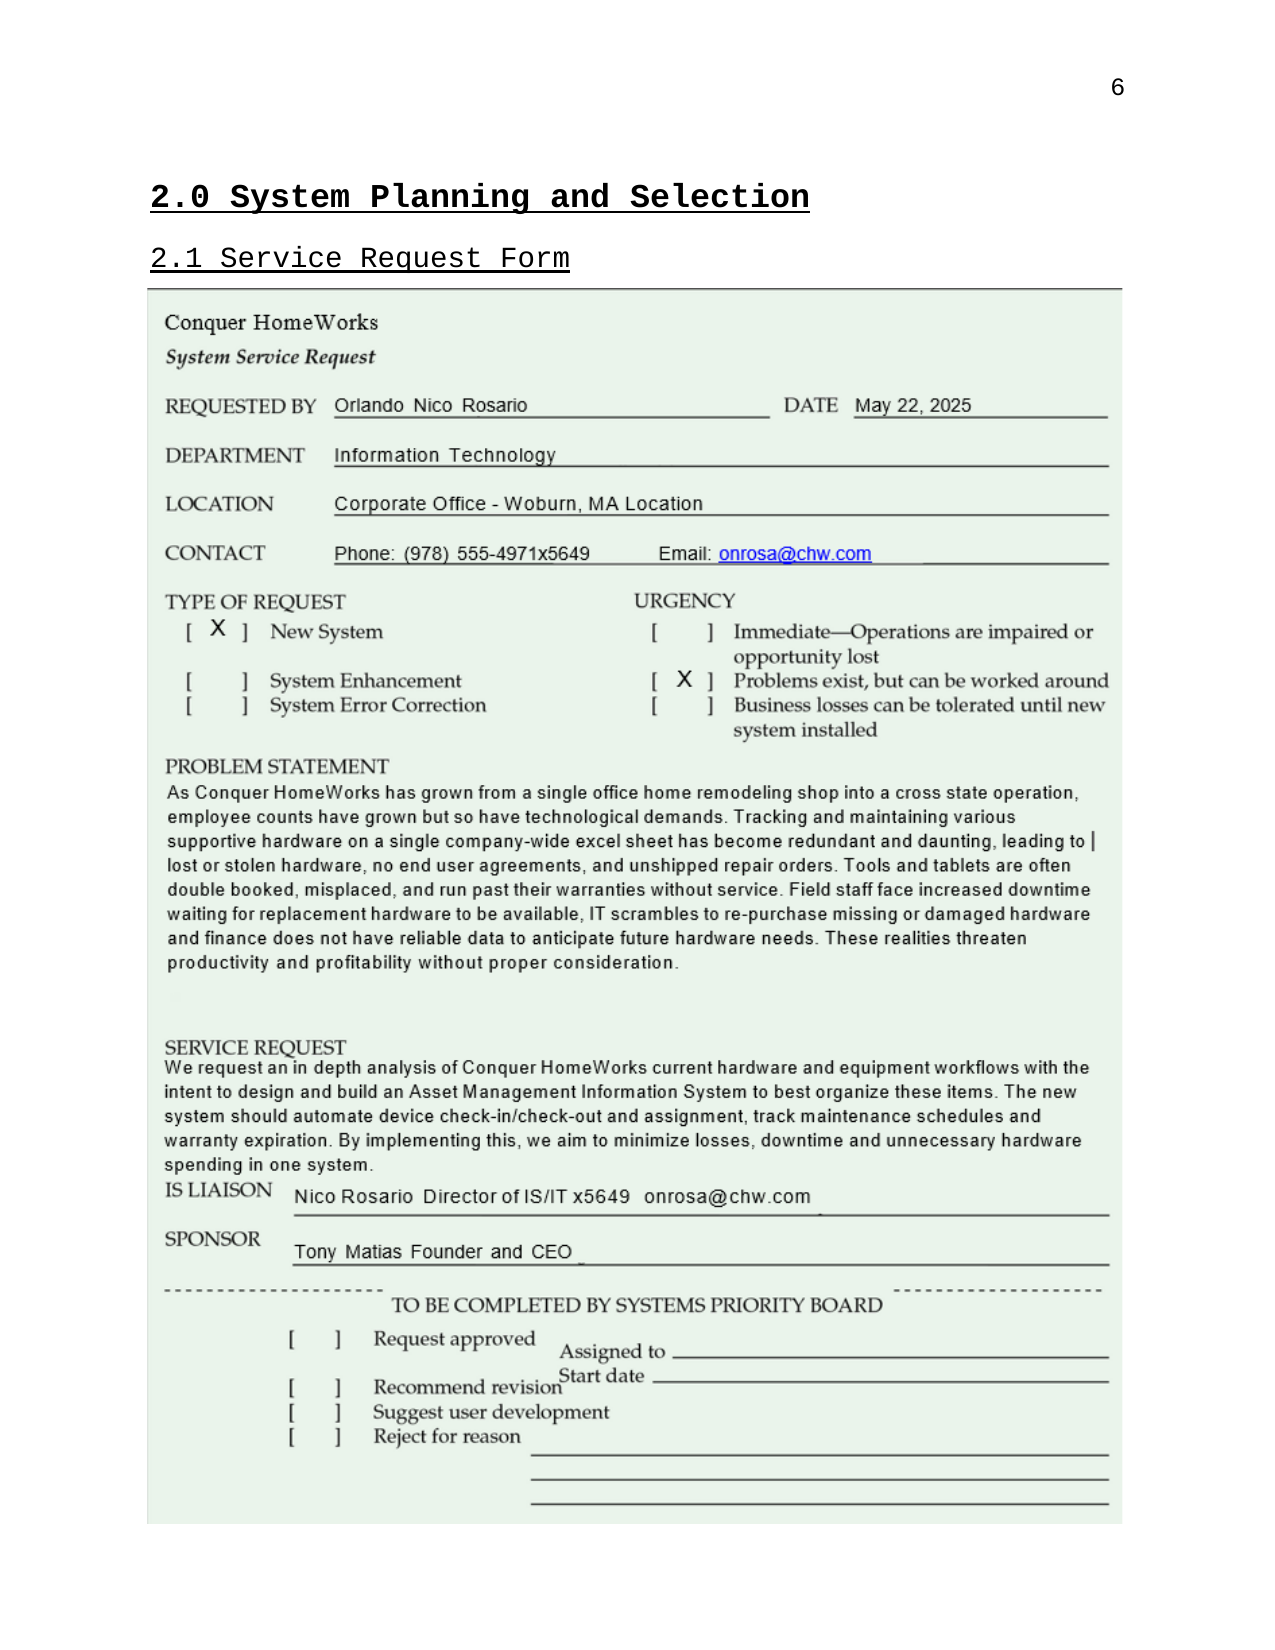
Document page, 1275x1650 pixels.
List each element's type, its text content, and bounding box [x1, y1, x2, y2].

picture [147, 288, 1123, 1524]
text 2.1 Service Request Form [150, 244, 1125, 277]
text 2.0 System Planning and Selection [150, 180, 1125, 218]
